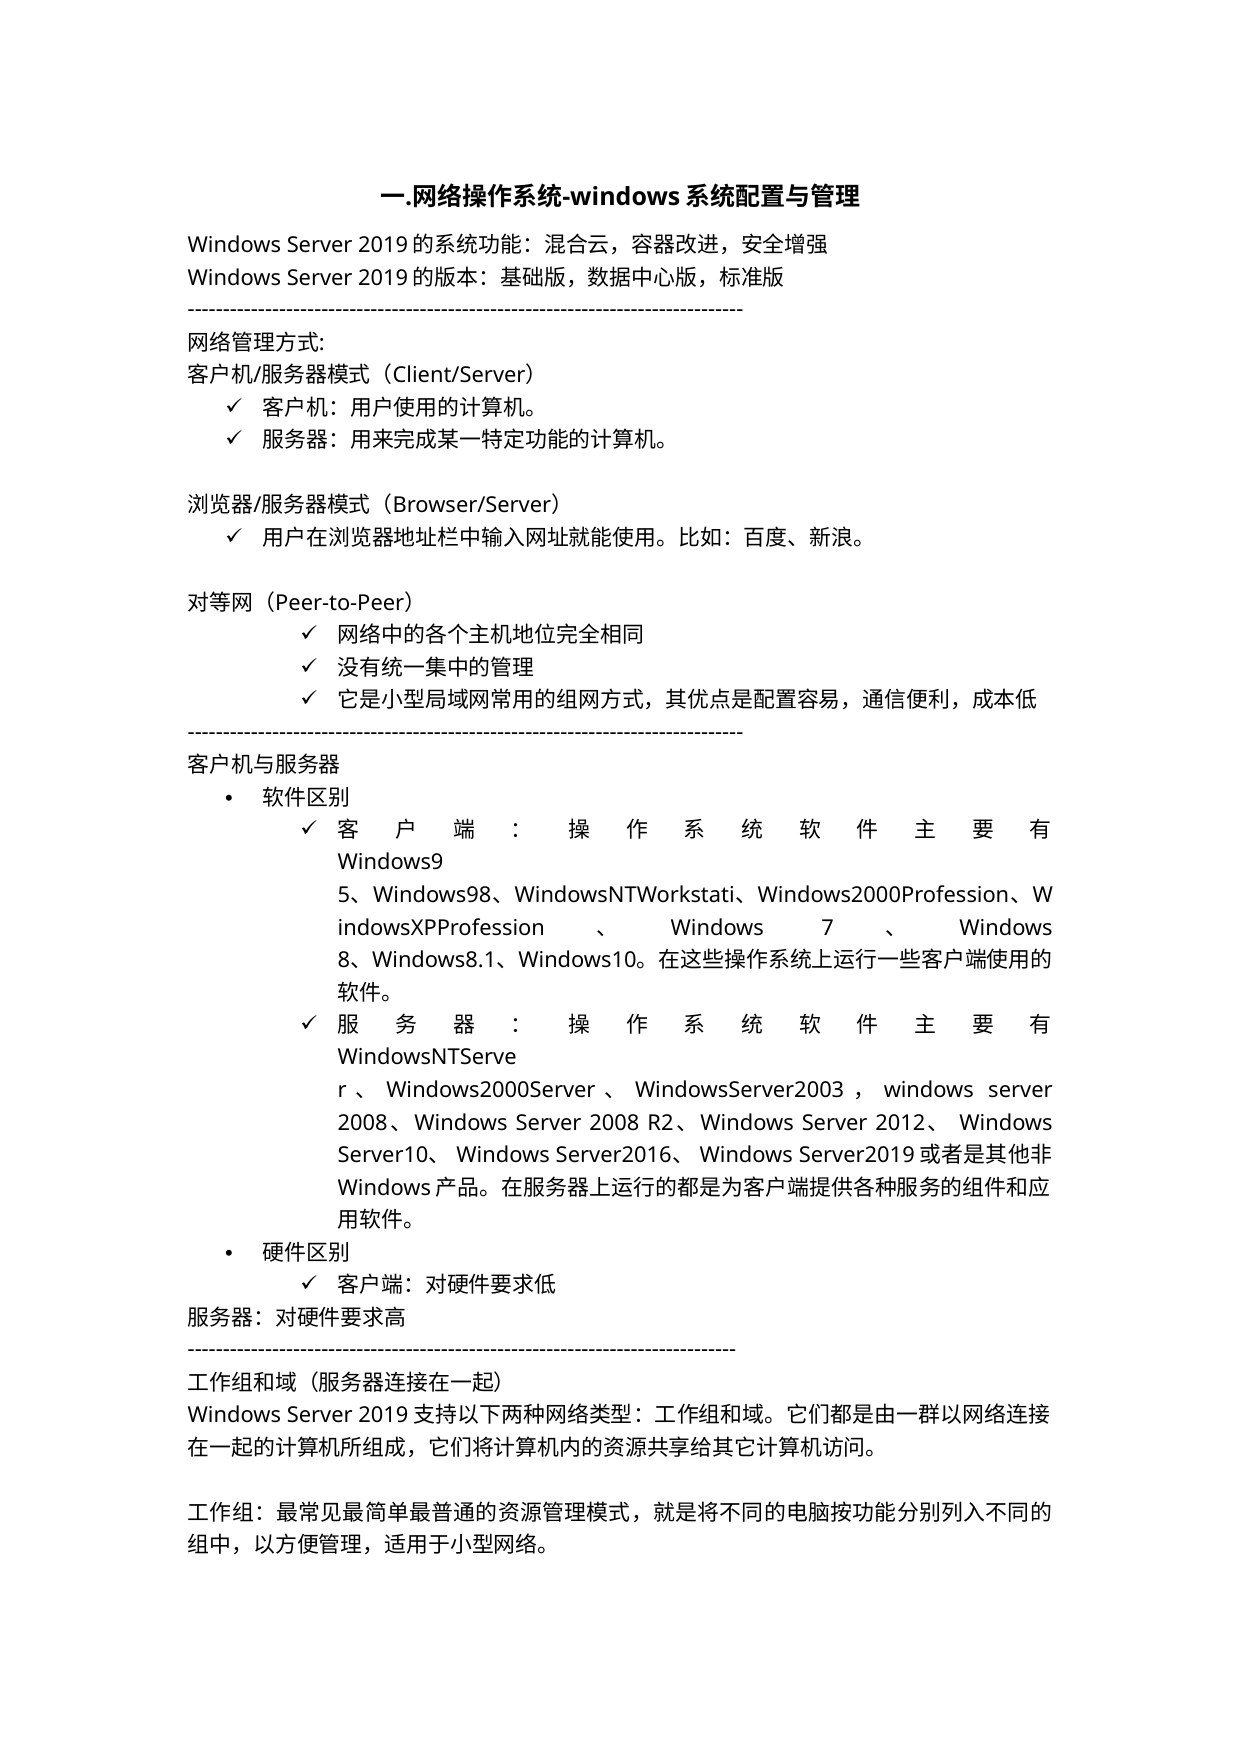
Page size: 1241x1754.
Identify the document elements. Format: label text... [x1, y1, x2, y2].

text 服务器：对硬件要求高 [187, 1299, 1053, 1332]
text Windows Server 2019的版本：基础版，数据中心版，标准版 [187, 259, 1053, 292]
list 没有统一集中的管理 [300, 649, 1053, 682]
text ------------------------------------------------------------------------------- [187, 714, 1053, 747]
text ------------------------------------------------------------------------------ [187, 1332, 1053, 1364]
list 服务器：操作系统软件主要有WindowsNTServer、Windows2000Server、WindowsServer2003，windows server 2008、Windows Server 2008 R2、Windows Server 2012、 Windows Server10、 Windows Server2016、 Windows Server2019或者是其他非Windows产品。在服务器上运行的都是为客户端提供各种服务的组件和应用软件。 [300, 1007, 1053, 1234]
text 网络管理方式: [187, 324, 1053, 357]
text 一.网络操作系统-windows系统配置与管理 [187, 162, 1053, 227]
list 硬件区别 [225, 1234, 1053, 1267]
list 用户在浏览器地址栏中输入网址就能使用。比如：百度、新浪。 [225, 519, 1053, 552]
list 客户机：用户使用的计算机。 [225, 389, 1053, 422]
text 工作组：最常见最简单最普通的资源管理模式，就是将不同的电脑按功能分别列入不同的组中，以方便管理，适用于小型网络。 [187, 1494, 1053, 1559]
list 软件区别 [225, 779, 1053, 812]
text ------------------------------------------------------------------------------- [187, 292, 1053, 324]
text 客户机与服务器 [187, 747, 1053, 779]
text 对等网（Peer-to-Peer） [187, 584, 1053, 617]
text 浏览器/服务器模式（Browser/Server） [187, 487, 1053, 519]
text 工作组和域（服务器连接在一起） [187, 1364, 1053, 1397]
text Windows Server 2019的系统功能：混合云，容器改进，安全增强 [187, 227, 1053, 259]
list 服务器：用来完成某一特定功能的计算机。 [225, 422, 1053, 454]
list 客户端：对硬件要求低 [300, 1267, 1053, 1299]
list 客户端：操作系统软件主要有Windows95、Windows98、WindowsNTWorkstati、Windows2000Profession、WindowsXPProfession、Windows 7、Windows 8、Windows8.1、Windows10。在这些操作系统上运行一些客户端使用的软件。 [300, 812, 1053, 1007]
list 它是小型局域网常用的组网方式，其优点是配置容易，通信便利，成本低 [300, 682, 1053, 714]
text 客户机/服务器模式（Client/Server） [187, 357, 1053, 389]
list 网络中的各个主机地位完全相同 [300, 617, 1053, 649]
text Windows Server 2019支持以下两种网络类型：工作组和域。它们都是由一群以网络连接在一起的计算机所组成，它们将计算机内的资源共享给其它计算机访问。 [187, 1397, 1053, 1462]
